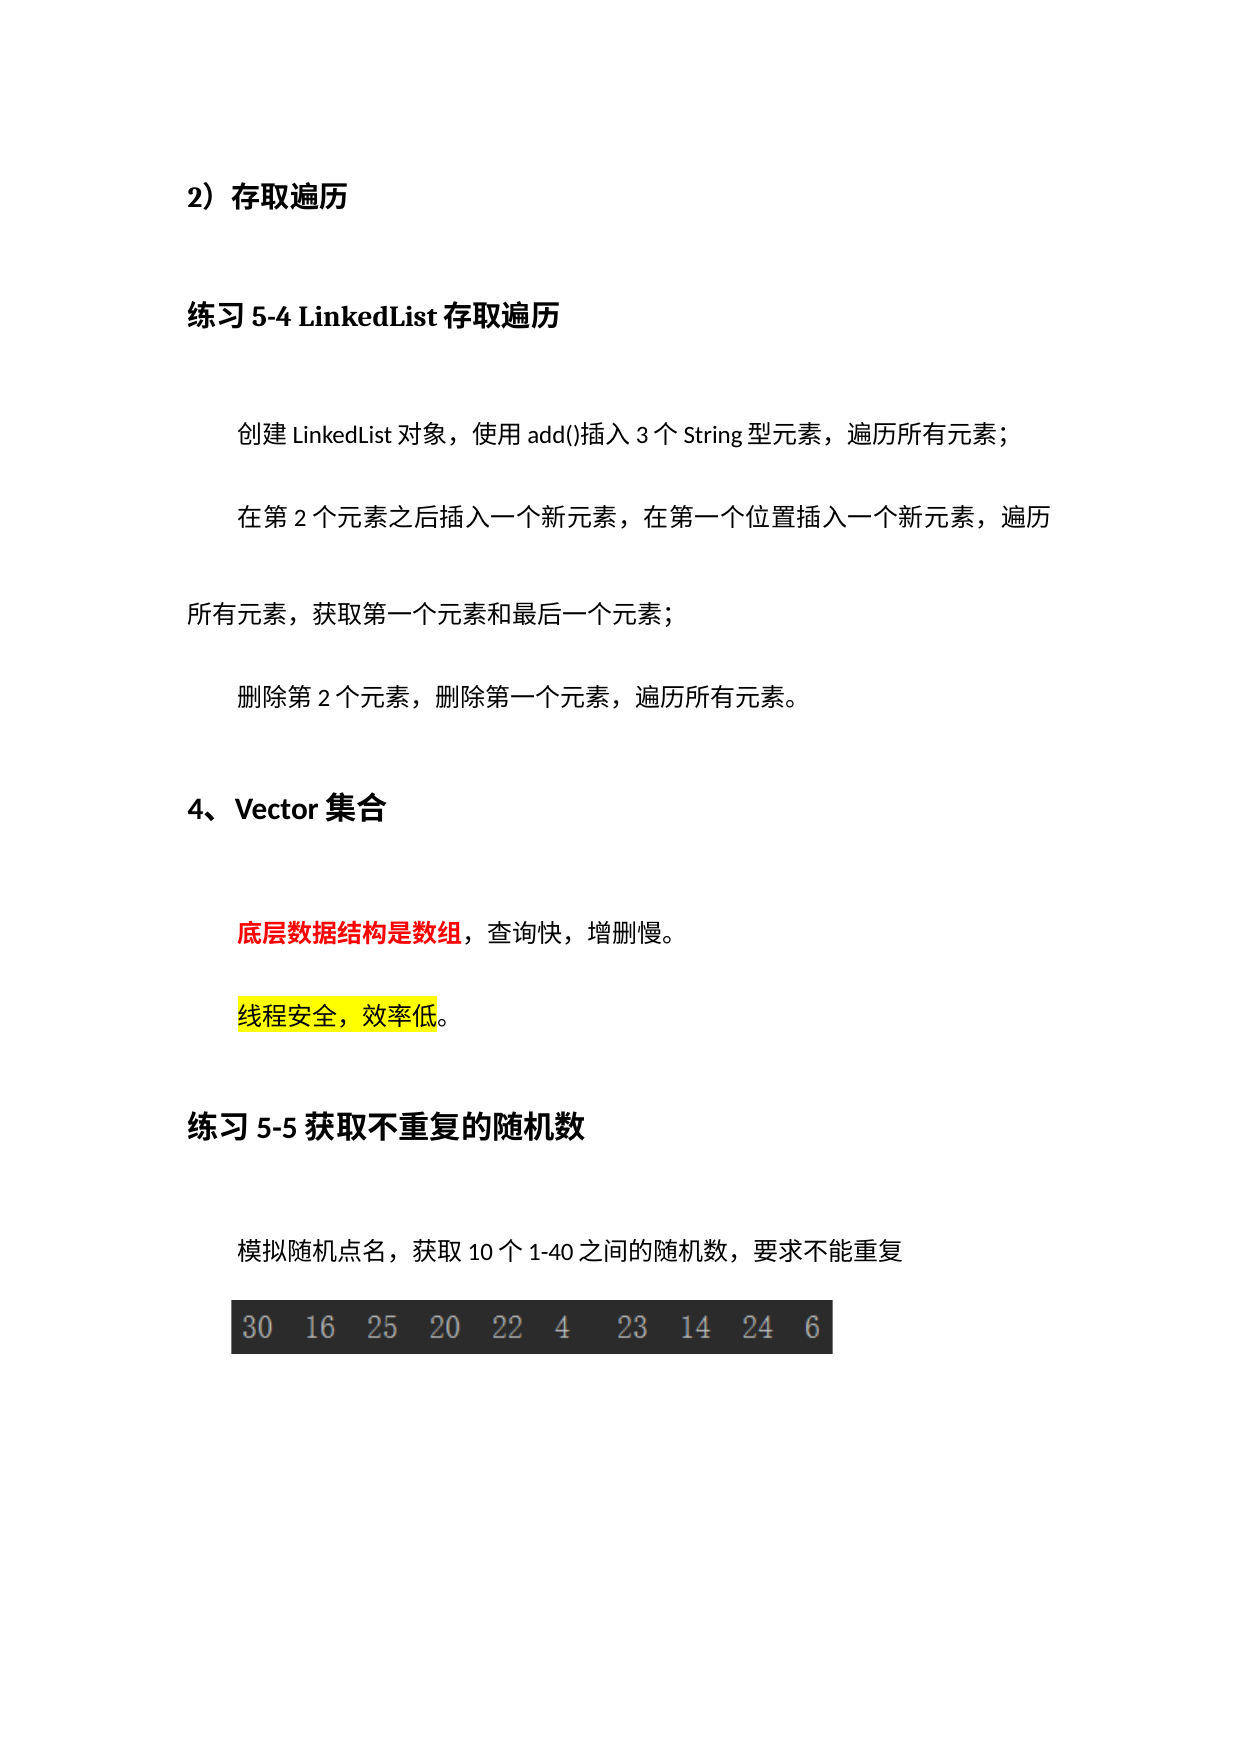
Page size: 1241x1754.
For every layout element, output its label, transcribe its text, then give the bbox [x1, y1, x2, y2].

subtitle 练习5-4 LinkedList存取遍历 [187, 281, 1053, 346]
text 删除第2个元素，删除第一个元素，遍历所有元素。 [187, 663, 1053, 728]
subtitle 4、Vector集合 [187, 774, 1053, 839]
text 线程安全，效率低。 [187, 982, 1053, 1047]
subtitle 练习5-5 获取不重复的随机数 [187, 1092, 1053, 1157]
picture [231, 1300, 833, 1354]
text 模拟随机点名，获取10个1-40之间的随机数，要求不能重复 [187, 1217, 1053, 1282]
subtitle 2）存取遍历 [187, 162, 1053, 227]
text 底层数据结构是数组，查询快，增删慢。 [187, 899, 1053, 964]
text 在第2个元素之后插入一个新元素，在第一个位置插入一个新元素，遍历所有元素，获取第一个元素和最后一个元素； [187, 483, 1053, 645]
text 创建LinkedList对象，使用add()插入3个String型元素，遍历所有元素； [187, 400, 1053, 465]
